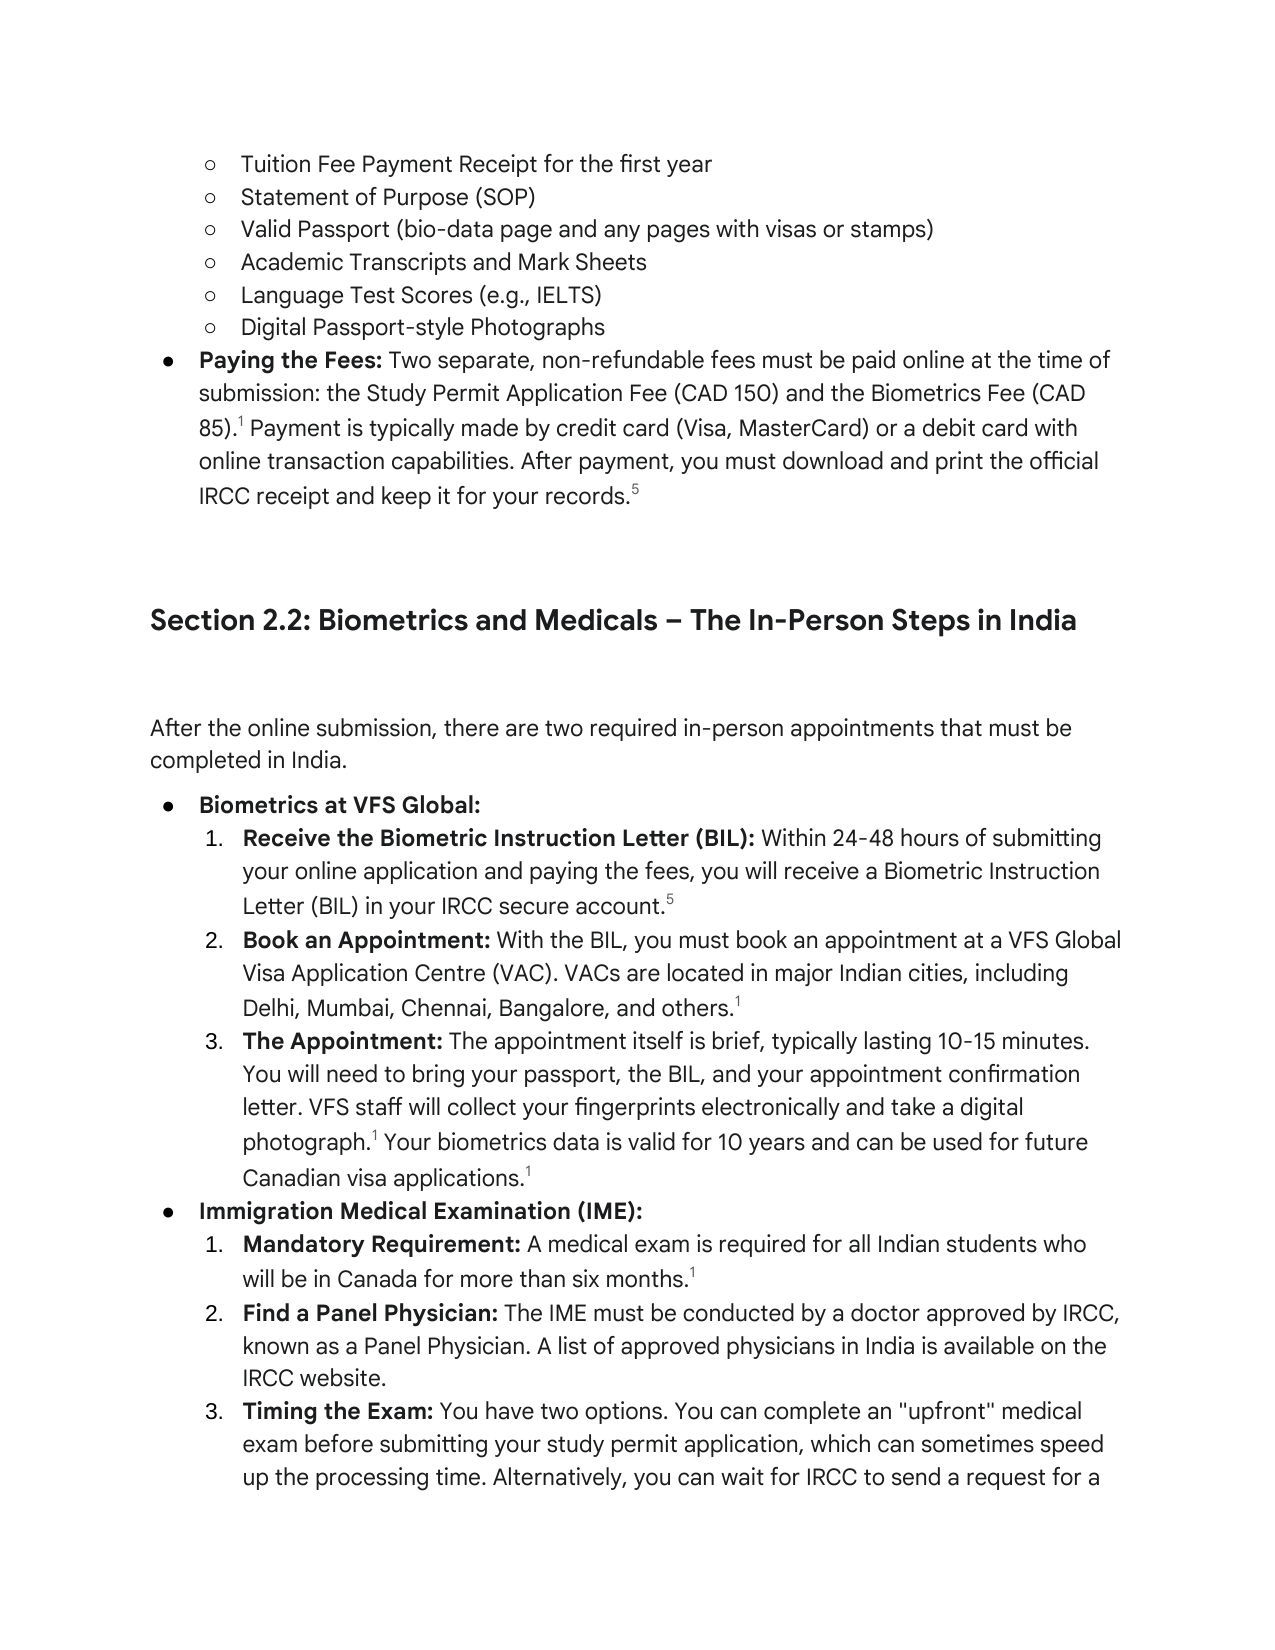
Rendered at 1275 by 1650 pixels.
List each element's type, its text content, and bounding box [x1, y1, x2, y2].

list Book an Appointment: With the BIL, you must book an appointment at a VFS Global Visa Application Centre (VAC). VACs are located in major Indian cities, including Delhi, Mumbai, Chennai, Bangalore, and others.1 [205, 926, 1125, 1023]
list Receive the Biometric Instruction Letter (BIL): Within 24-48 hours of submitting your online application and paying the fees, you will receive a Biometric Instruction Letter (BIL) in your IRCC secure account.5 [205, 824, 1125, 922]
list Immigration Medical Examination (IME): [161, 1198, 1125, 1226]
list Statement of Purpose (SOP) [203, 183, 1125, 211]
list Paying the Fees: Two separate, non-refundable fees must be paid online at the time of submission: the Study Permit Application Fee (CAD 150) and the Biometrics Fee (CAD 85).1 Payment is typically made by credit card (Visa, MasterCard) or a debit card with online transaction capabilities. After payment, you must download and print the official IRCC receipt and keep it for your records.5 [161, 346, 1125, 512]
list Tuition Fee Payment Receipt for the first year [203, 150, 1125, 179]
list Language Test Scores (e.g., IELTS) [203, 281, 1125, 309]
list The Appointment: The appointment itself is brief, typically lasting 10-15 minutes. You will need to bring your passport, the BIL, and your appointment confirmation letter. VFS staff will collect your fingerprints electronically and take a digital photograph.1 Your biometrics data is valid for 10 years and can be used for future Canadian visa applications.1 [205, 1028, 1125, 1193]
list Mandatory Requirement: A medical exam is required for all Indian students who will be in Canada for more than six months.1 [205, 1230, 1125, 1295]
list Valid Passport (bio-data page and any pages with visas or stamps) [203, 215, 1125, 244]
list Biometrics at VFS Global: [161, 792, 1125, 821]
list Find a Panel Physician: The IME must be conducted by a doctor approved by IRCC, known as a Panel Physician. A list of approved physicians in India is available on the IRCC website. [205, 1299, 1125, 1393]
list Academic Transcripts and Mark Sheets [203, 248, 1125, 277]
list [205, 1397, 1125, 1491]
text After the online submission, there are two required in-person appointments that must be completed in India. [150, 714, 1125, 775]
subtitle Section 2.2: Biometrics and Medicals – The In-Person Steps in India [150, 602, 1125, 638]
list Digital Passport-style Photographs [203, 313, 1125, 342]
